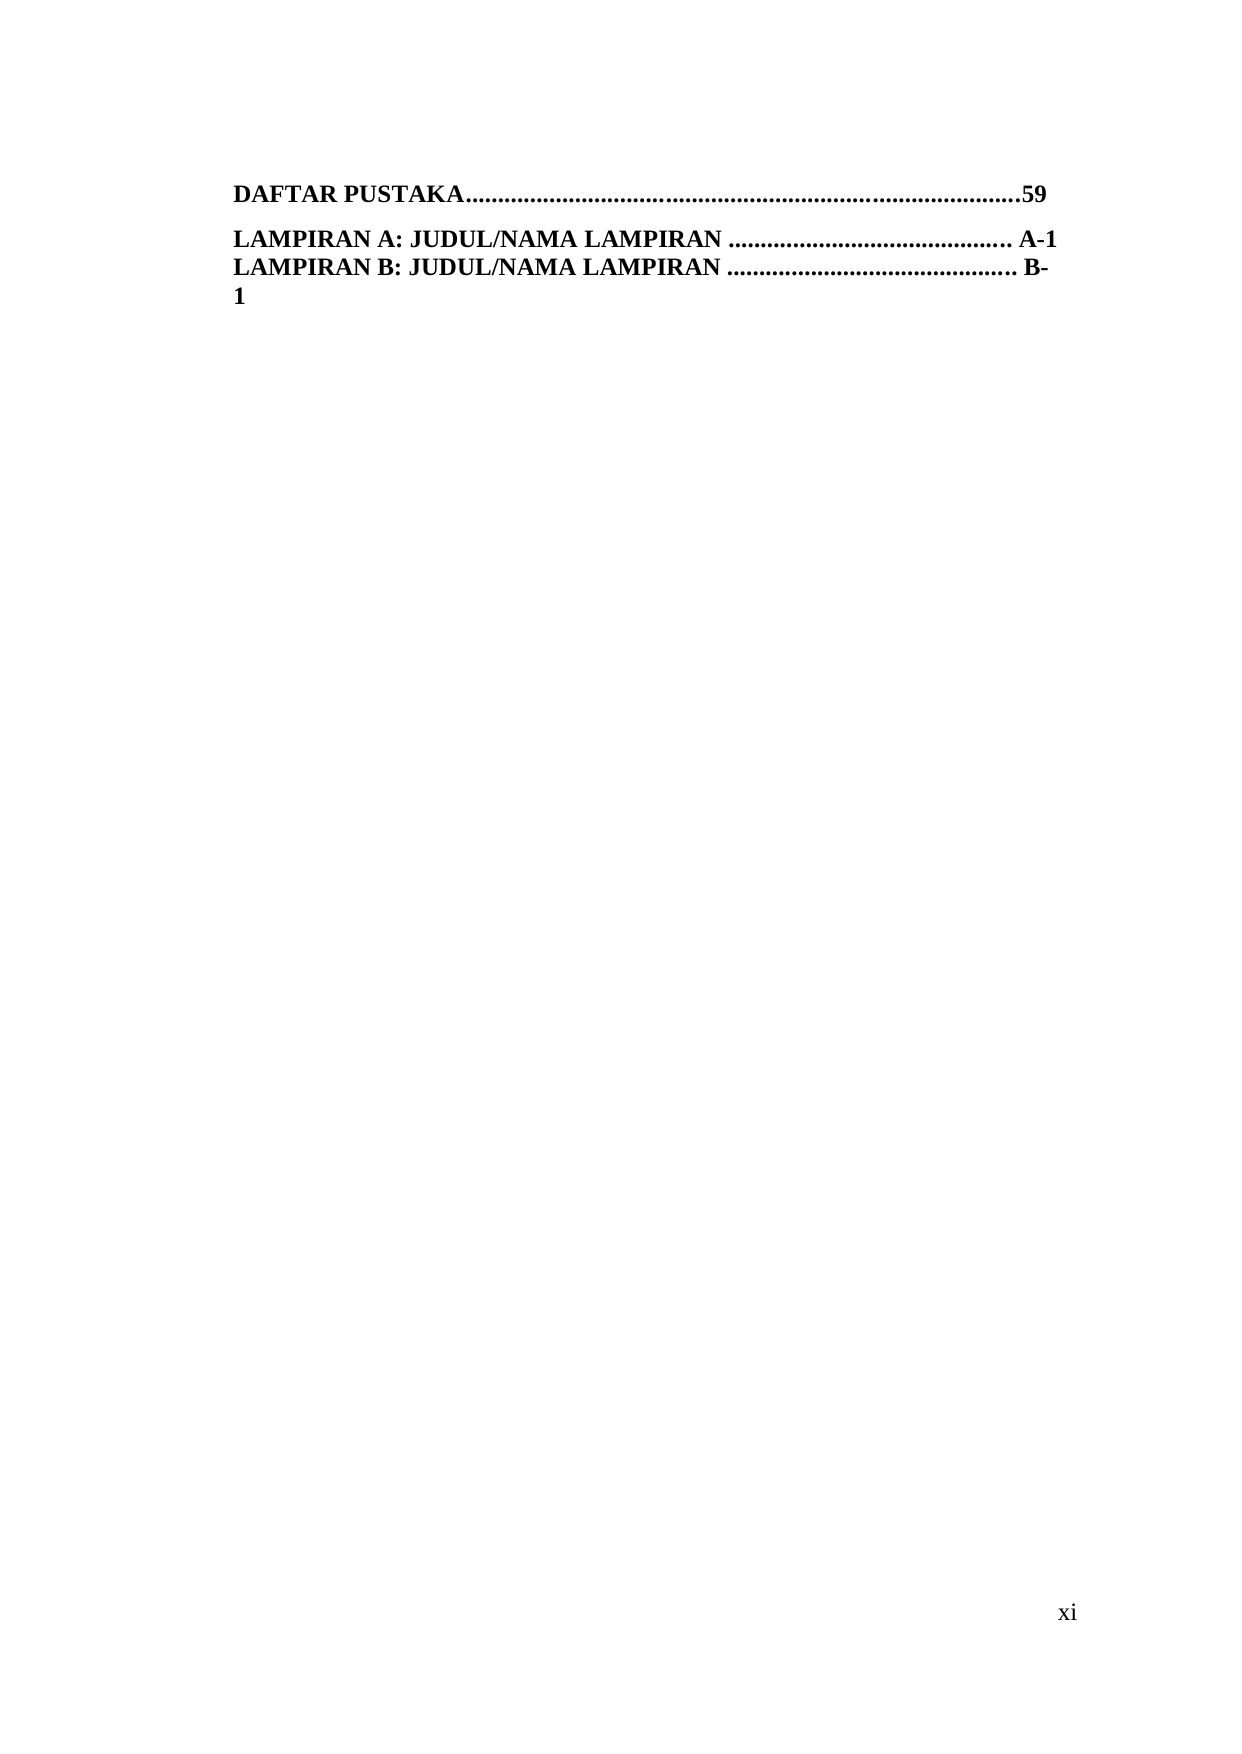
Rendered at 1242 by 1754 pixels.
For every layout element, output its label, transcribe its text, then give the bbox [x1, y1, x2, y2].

text LAMPIRAN B: JUDUL/NAMA LAMPIRAN ............................................. B-1 [233, 252, 1058, 310]
text LAMPIRAN A: JUDUL/NAMA LAMPIRAN ............................................ A-1 [233, 224, 1058, 252]
text DAFTAR PUSTAKA......................................................................................59 [233, 179, 1058, 208]
